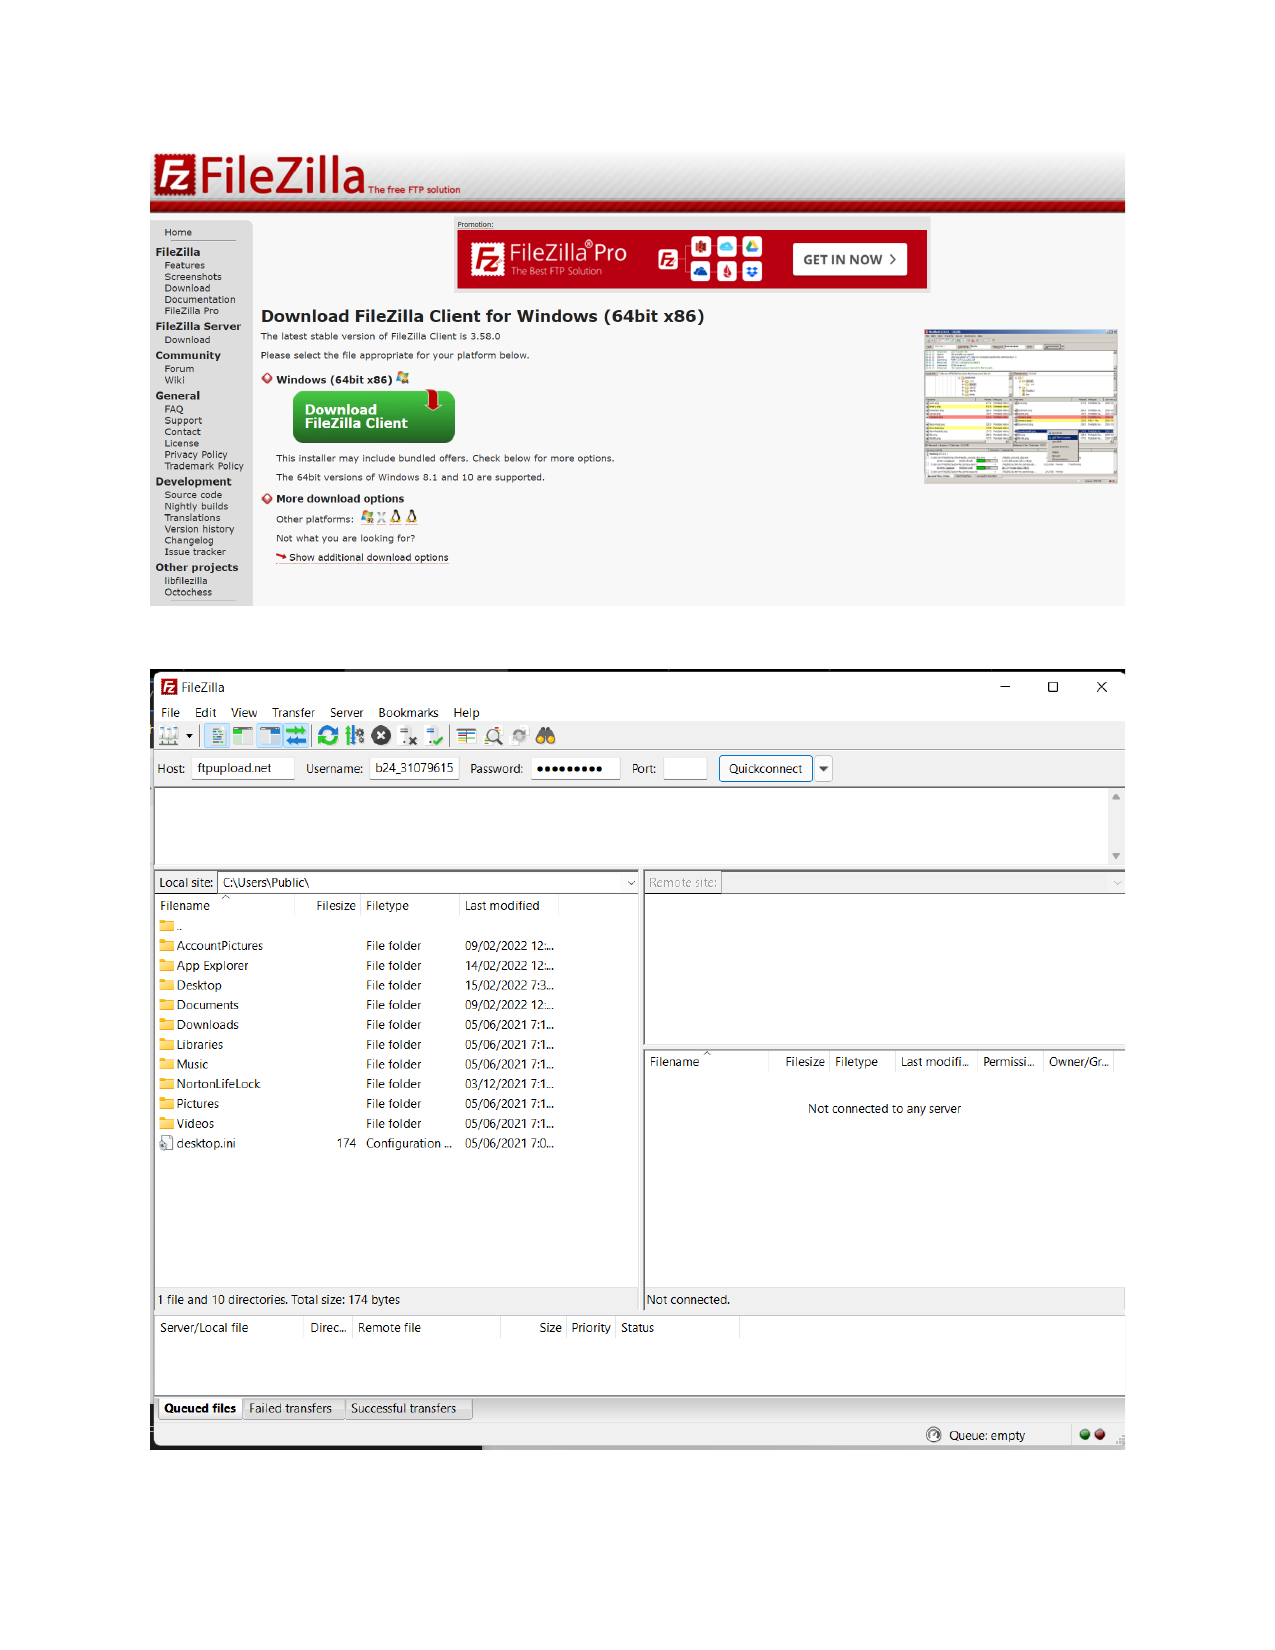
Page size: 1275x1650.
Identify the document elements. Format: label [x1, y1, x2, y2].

picture [150, 150, 1125, 606]
picture [150, 669, 1125, 1450]
